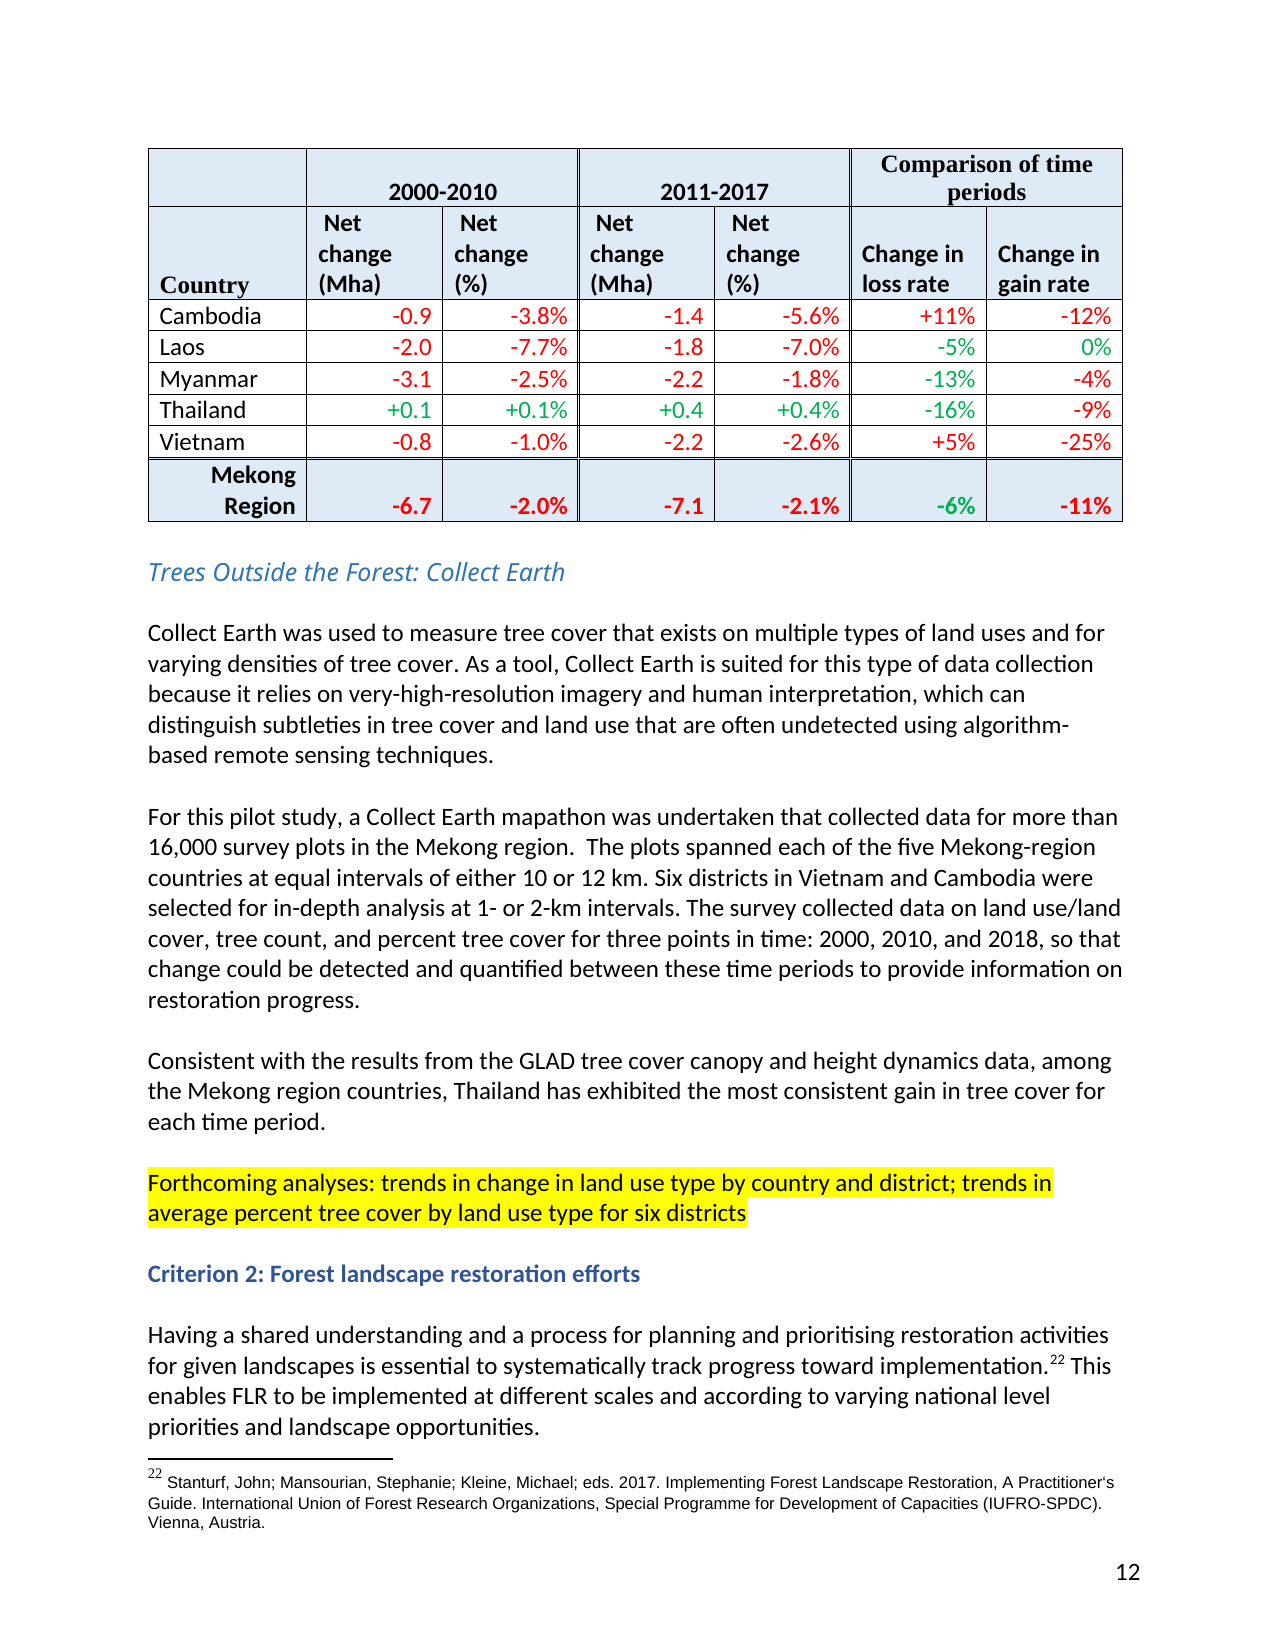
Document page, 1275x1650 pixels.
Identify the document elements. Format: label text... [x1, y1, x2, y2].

table_cell -12% [987, 300, 1122, 330]
table_cell +0.1 [307, 395, 442, 425]
table_cell -3.8% [443, 300, 577, 330]
text Forthcoming analyses: trends in change in land use type by country and district; trends in average percent tree cover by land use type for six districts [148, 1167, 1127, 1228]
table_header Comparison of time periods [852, 149, 1122, 206]
table_cell -11% [987, 460, 1122, 521]
table_cell Mekong Region [149, 460, 306, 521]
table_cell +11% [852, 300, 986, 330]
text Having a shared understanding and a process for planning and prioritising restoration activities for given landscapes is essential to systematically track progress toward implementation. This enables FLR to be implemented at different scales and according to varying national level priorities and landscape opportunities. [148, 1319, 1127, 1442]
table_cell -13% [852, 363, 986, 393]
table_cell -16% [852, 395, 986, 425]
table_cell -7.1 [580, 460, 714, 521]
table_header 2011-2017 [580, 149, 849, 206]
table_cell Net change (%) [443, 207, 577, 299]
table_cell -2.2 [580, 426, 714, 457]
table_cell Net change (%) [715, 207, 849, 299]
table_header 2000-2010 [307, 149, 577, 206]
table_cell -2.5% [443, 363, 577, 393]
table_cell -4% [987, 363, 1122, 393]
table_cell -6.7 [307, 460, 442, 521]
table_cell -5% [852, 331, 986, 362]
text Consistent with the results from the GLAD tree cover canopy and height dynamics data, among the Mekong region countries, Thailand has exhibited the most consistent gain in tree cover for each time period. [148, 1045, 1127, 1136]
table_cell -1.4 [580, 300, 714, 330]
table_cell -0.8 [307, 426, 442, 457]
text Criterion 2: Forest landscape restoration efforts [148, 1258, 1127, 1289]
table_cell -2.1% [715, 460, 849, 521]
table_cell Vietnam [149, 426, 306, 457]
table_cell -2.0 [307, 331, 442, 362]
table_cell Net change (Mha) [580, 207, 714, 299]
table_cell +5% [852, 426, 986, 457]
table_cell -1.8 [580, 331, 714, 362]
table_cell Laos [149, 331, 306, 362]
table_cell Cambodia [149, 300, 306, 330]
table_cell -9% [987, 395, 1122, 425]
table_cell Change in loss rate [852, 207, 986, 299]
table_cell Net change (Mha) [307, 207, 442, 299]
table_cell -2.2 [580, 363, 714, 393]
subtitle Trees Outside the Forest: Collect Earth [148, 555, 1127, 589]
table_cell -6% [852, 460, 986, 521]
table_cell -1.8% [715, 363, 849, 393]
table_cell Change in gain rate [987, 207, 1122, 299]
table_cell -7.0% [715, 331, 849, 362]
table_cell +0.1% [443, 395, 577, 425]
table_cell Country [149, 207, 306, 299]
table_cell Myanmar [149, 363, 306, 393]
table_cell -5.6% [715, 300, 849, 330]
table_cell -25% [987, 426, 1122, 457]
table_header [149, 149, 306, 206]
table_cell -3.1 [307, 363, 442, 393]
table_cell -1.0% [443, 426, 577, 457]
table_cell -2.6% [715, 426, 849, 457]
text For this pilot study, a Collect Earth mapathon was undertaken that collected data for more than 16,000 survey plots in the Mekong region. The plots spanned each of the five Mekong-region countries at equal intervals of either 10 or 12 km. Six districts in Vietnam and Cambodia were selected for in-depth analysis at 1- or 2-km intervals. The survey collected data on land use/land cover, tree count, and percent tree cover for three points in time: 2000, 2010, and 2018, so that change could be detected and quantified between these time periods to provide information on restoration progress. [148, 801, 1127, 1014]
table_cell -0.9 [307, 300, 442, 330]
text Collect Earth was used to measure tree cover that exists on multiple types of land uses and for varying densities of tree cover. As a tool, Collect Earth is suited for this type of data collection because it relies on very-high-resolution imagery and human interpretation, which can distinguish subtleties in tree cover and land use that are often undetected using algorithm-based remote sensing techniques. [148, 617, 1127, 770]
table_cell 0% [987, 331, 1122, 362]
table_cell +0.4 [580, 395, 714, 425]
table_cell -7.7% [443, 331, 577, 362]
table_cell -2.0% [443, 460, 577, 521]
table_cell Thailand [149, 395, 306, 425]
table_cell +0.4% [715, 395, 849, 425]
